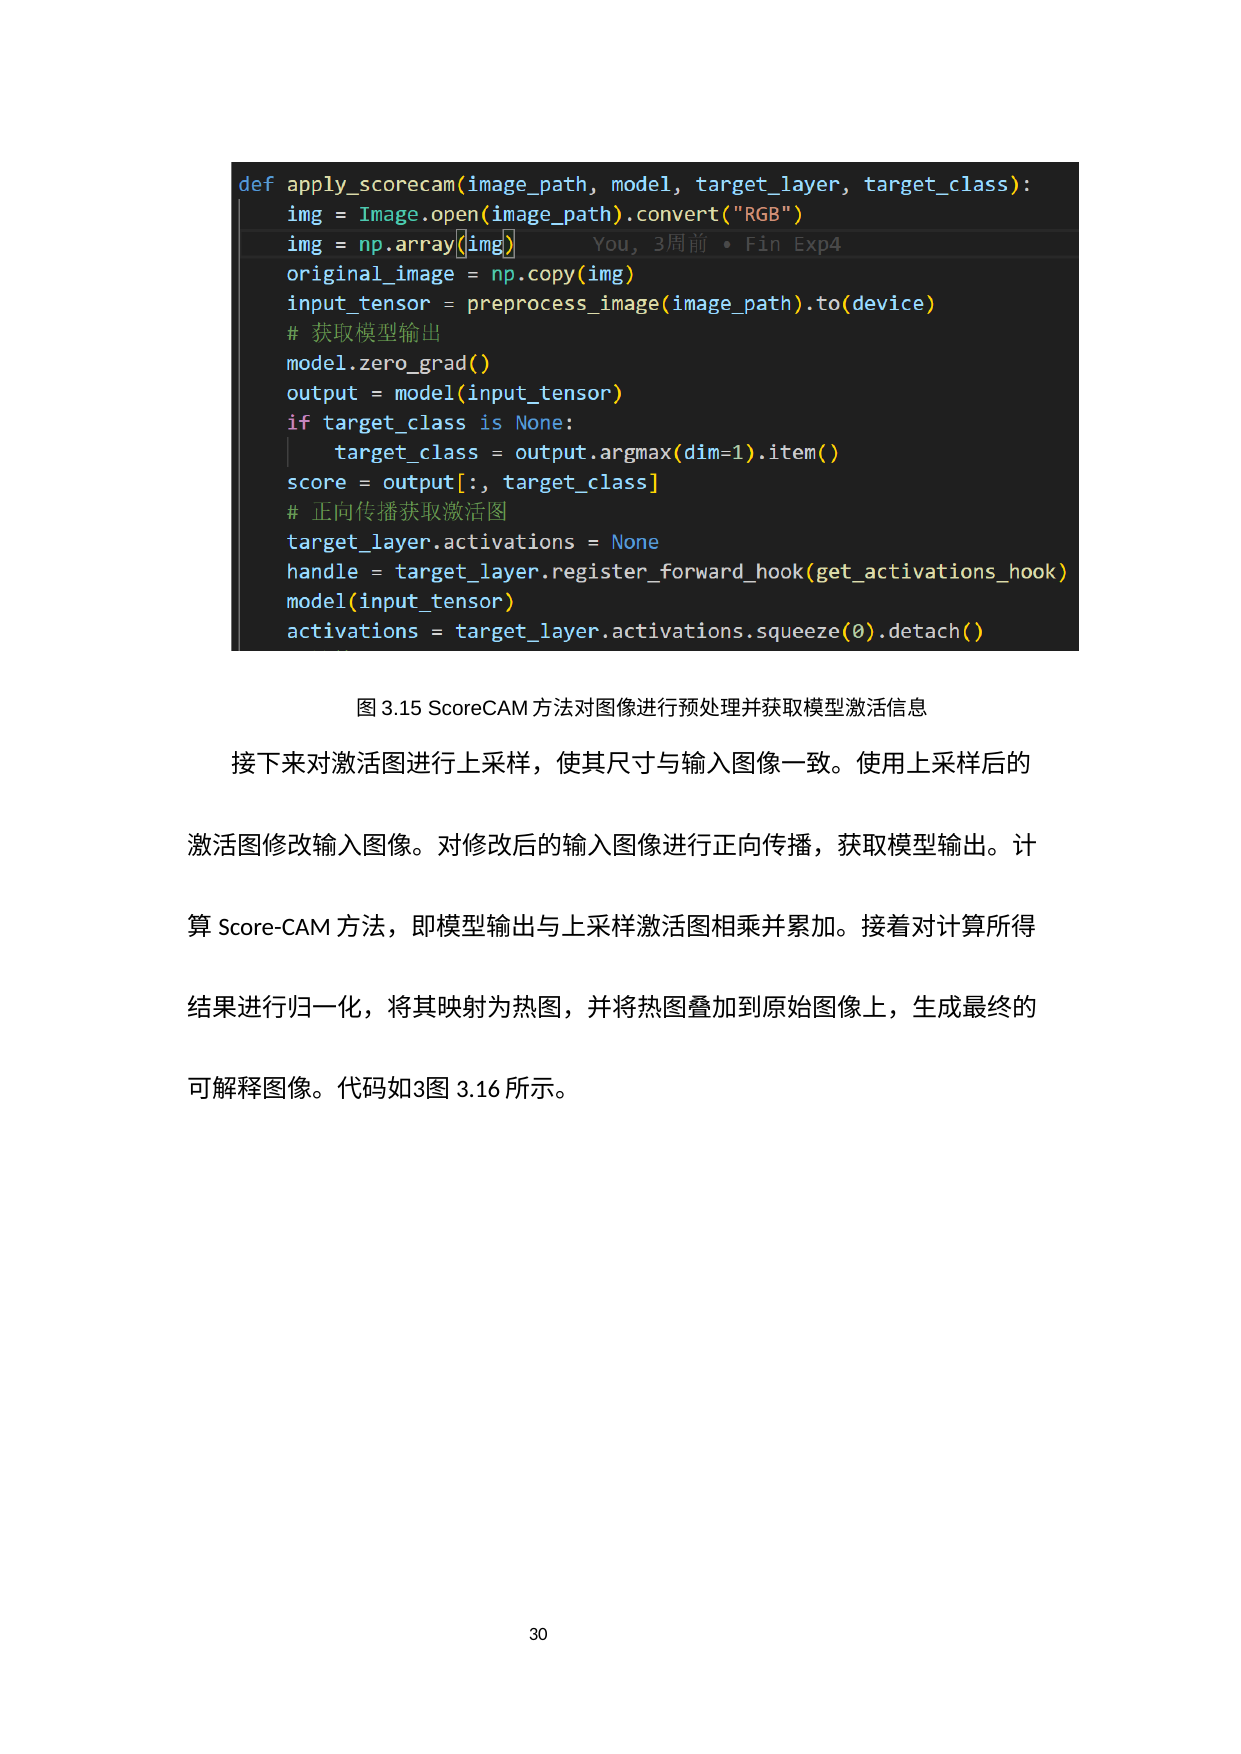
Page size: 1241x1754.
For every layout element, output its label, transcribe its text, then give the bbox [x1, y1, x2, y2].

picture [231, 162, 1079, 651]
